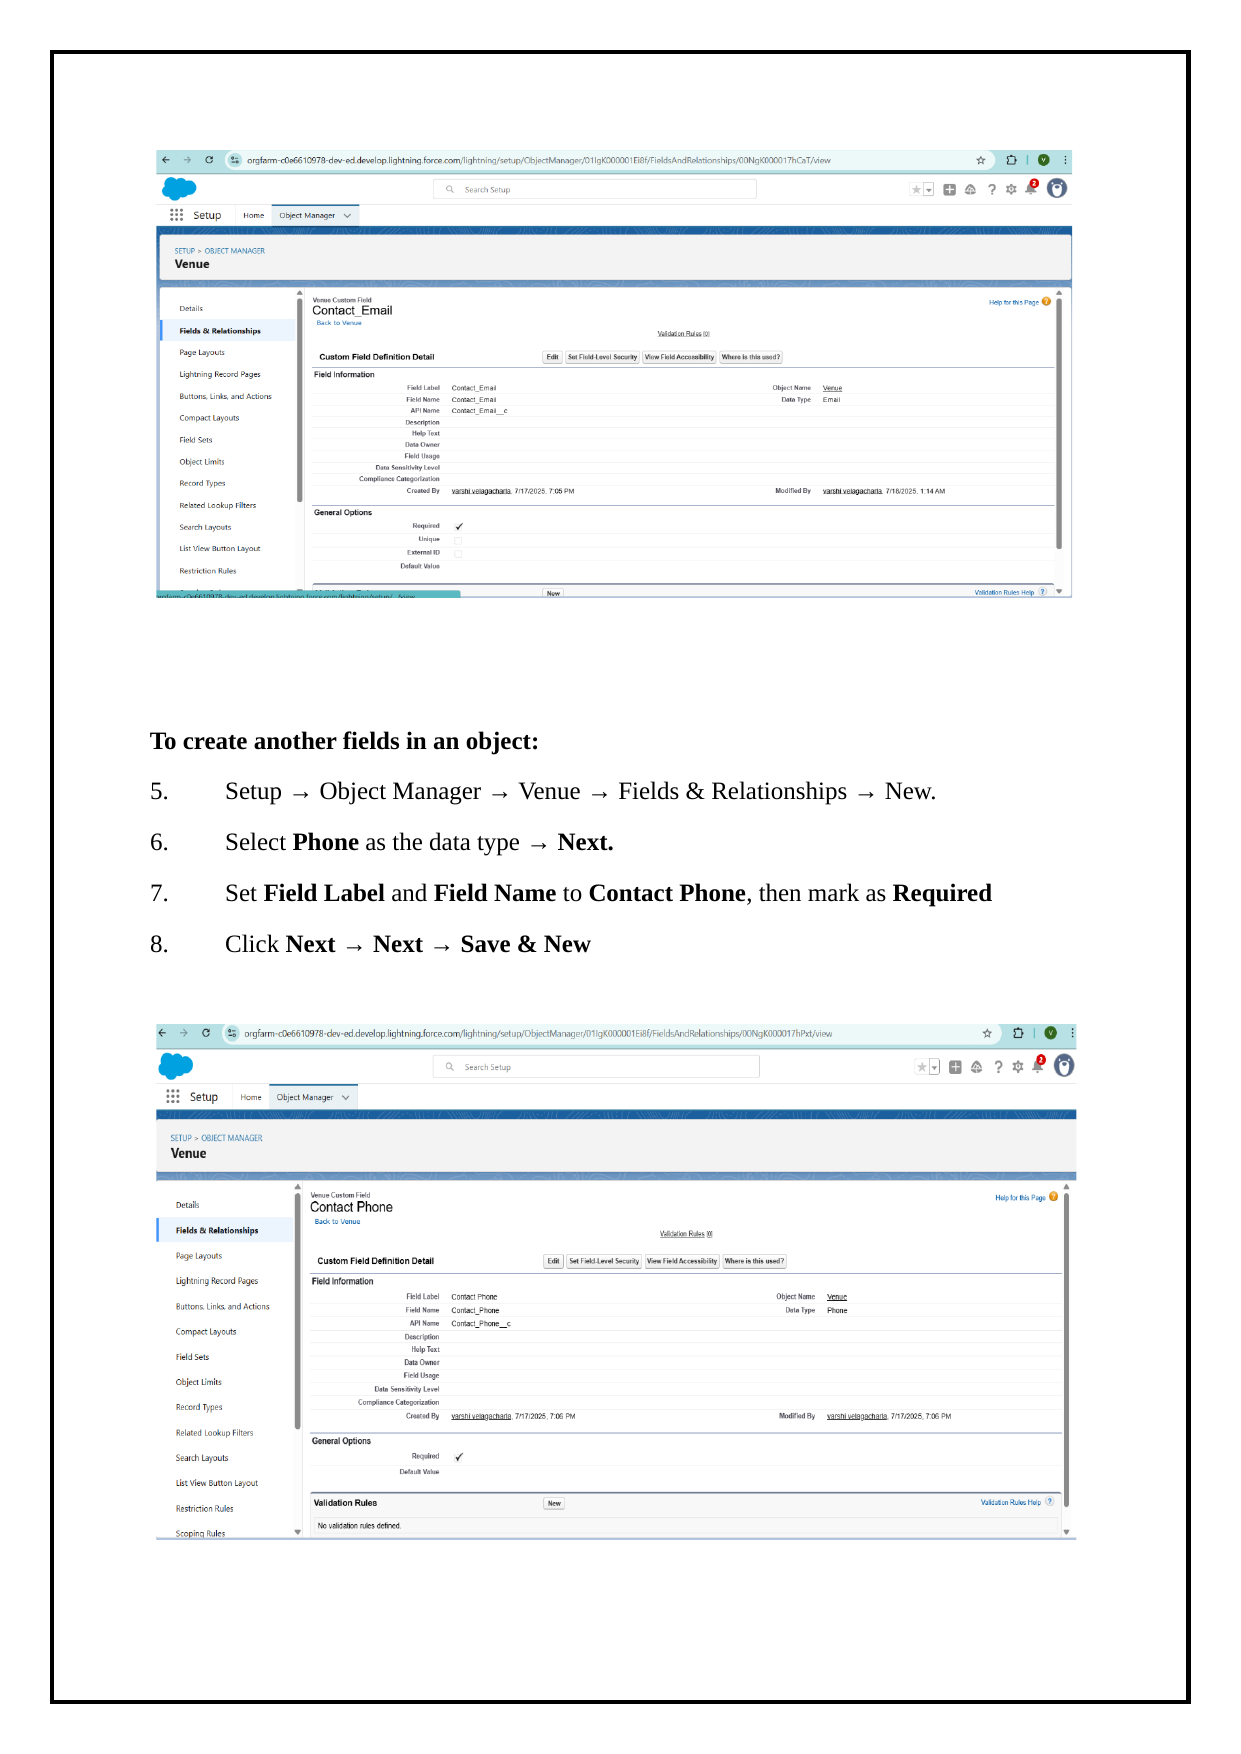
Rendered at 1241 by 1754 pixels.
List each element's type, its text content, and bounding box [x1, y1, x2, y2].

picture [156, 150, 1073, 598]
picture [156, 1024, 1077, 1540]
list Select Phone as the data type → Next. [150, 827, 1154, 856]
list Click Next → Next → Save & New [150, 929, 1154, 958]
list Setup → Object Manager → Venue → Fields & Relationships → New. [150, 776, 1154, 805]
subtitle To create another fields in an object: [149, 726, 1177, 755]
list Set Field Label and Field Name to Contact Phone, then mark as Required [150, 878, 1154, 906]
